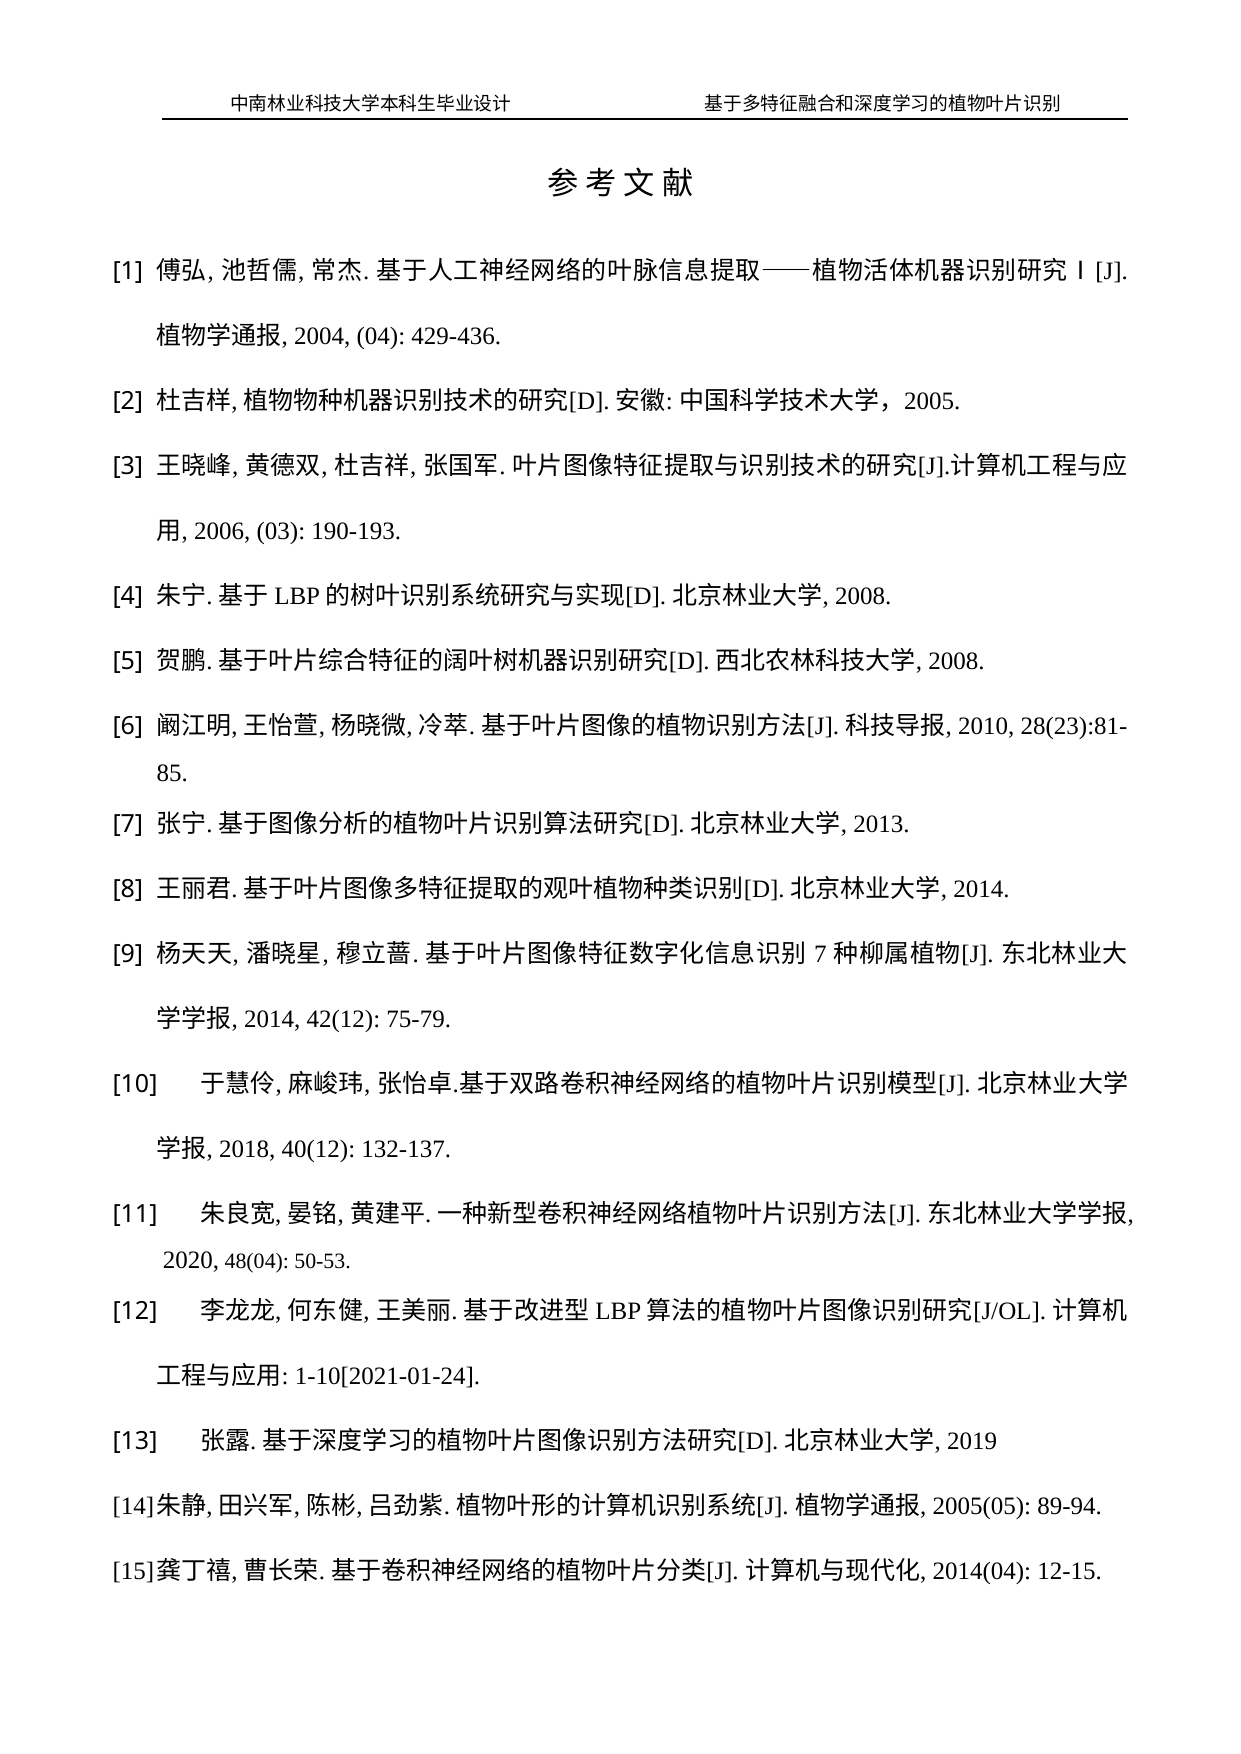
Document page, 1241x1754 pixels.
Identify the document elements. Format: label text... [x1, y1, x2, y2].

text 阚江明, 王怡萱, 杨晓微, 冷萃. 基于叶片图像的植物识别方法[J]. 科技导报, 2010, 28(23):81-85. [112, 691, 1128, 789]
text 参 考 文 献 [112, 149, 1128, 214]
text 朱良宽, 晏铭, 黄建平. 一种新型卷积神经网络植物叶片识别方法[J]. 东北林业大学学报, 2020, 48(04): 50-53. [112, 1179, 1128, 1276]
text 朱宁. 基于 LBP 的树叶识别系统研究与实现[D]. 北京林业大学, 2008. [112, 561, 1128, 626]
text 贺鹏. 基于叶片综合特征的阔叶树机器识别研究[D]. 西北农林科技大学, 2008. [112, 626, 1128, 691]
text 张露. 基于深度学习的植物叶片图像识别方法研究[D]. 北京林业大学, 2019 [112, 1406, 1128, 1471]
text 杜吉样, 植物物种机器识别技术的研究[D]. 安徽: 中国科学技术大学，2005. [112, 366, 1128, 431]
text 王丽君. 基于叶片图像多特征提取的观叶植物种类识别[D]. 北京林业大学, 2014. [112, 854, 1128, 919]
list 朱静, 田兴军, 陈彬, 吕劲紫. 植物叶形的计算机识别系统[J]. 植物学通报, 2005(05): 89-94. [112, 1471, 1128, 1536]
text 张宁. 基于图像分析的植物叶片识别算法研究[D]. 北京林业大学, 2013. [112, 789, 1128, 854]
text 于慧伶, 麻峻玮, 张怡卓.基于双路卷积神经网络的植物叶片识别模型[J]. 北京林业大学学报, 2018, 40(12): 132-137. [112, 1049, 1128, 1179]
list 龚丁禧, 曹长荣. 基于卷积神经网络的植物叶片分类[J]. 计算机与现代化, 2014(04): 12-15. [112, 1536, 1128, 1601]
text 傅弘, 池哲儒, 常杰. 基于人工神经网络的叶脉信息提取——植物活体机器识别研究Ⅰ[J]. 植物学通报, 2004, (04): 429-436. [112, 236, 1128, 366]
text 李龙龙, 何东健, 王美丽. 基于改进型 LBP 算法的植物叶片图像识别研究[J/OL]. 计算机工程与应用: 1-10[2021-01-24]. [112, 1276, 1128, 1406]
text 杨天天, 潘晓星, 穆立蔷. 基于叶片图像特征数字化信息识别 7 种柳属植物[J]. 东北林业大学学报, 2014, 42(12): 75-79. [112, 919, 1128, 1049]
text 王晓峰, 黄德双, 杜吉祥, 张国军. 叶片图像特征提取与识别技术的研究[J].计算机工程与应用, 2006, (03): 190-193. [112, 431, 1128, 561]
